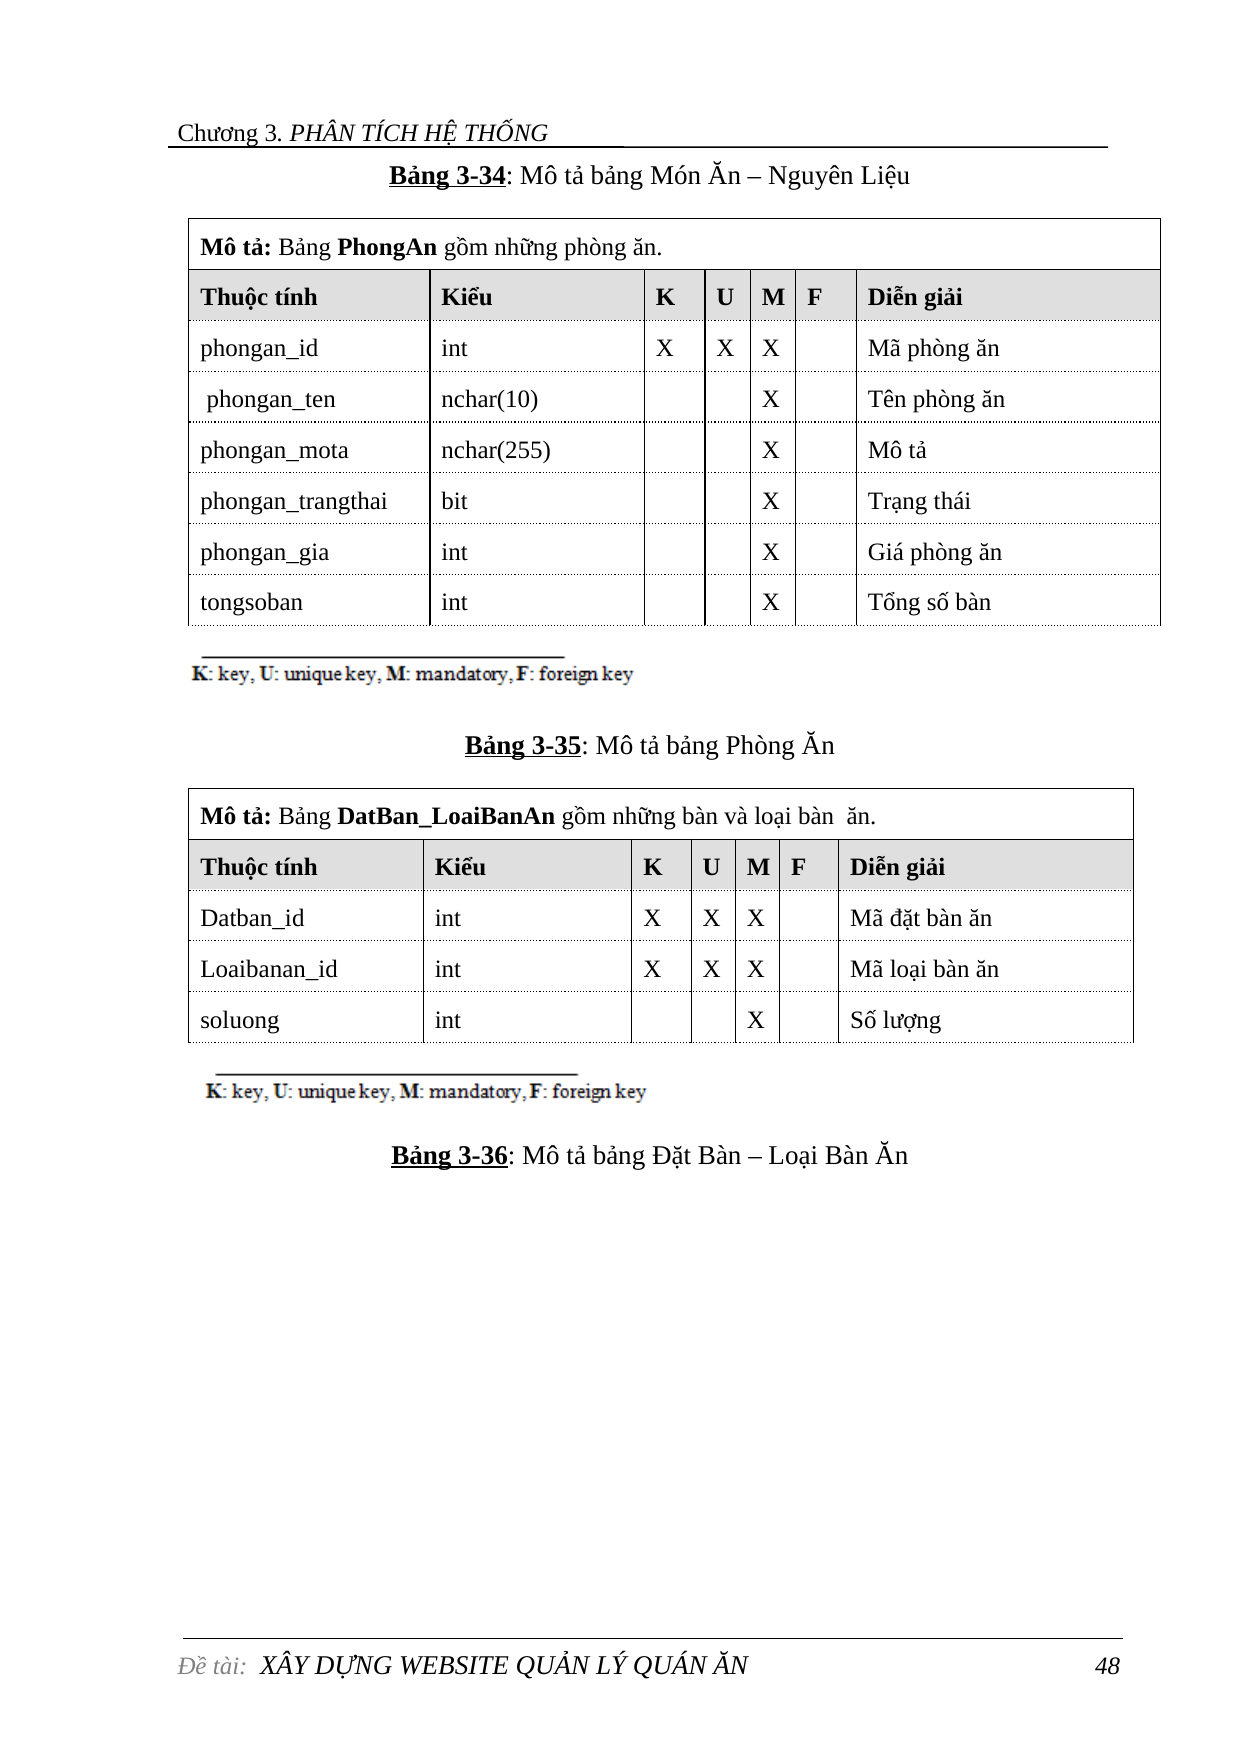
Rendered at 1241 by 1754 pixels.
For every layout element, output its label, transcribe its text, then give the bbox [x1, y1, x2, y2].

table_cell [706, 371, 750, 421]
table_cell X [632, 890, 691, 940]
table_cell K [632, 840, 691, 889]
table_cell X [692, 890, 735, 940]
table_cell X [751, 523, 795, 574]
table_cell [796, 523, 856, 574]
table_cell K [645, 270, 704, 320]
table_cell [706, 421, 750, 472]
table_cell [645, 472, 704, 523]
table_cell X [645, 320, 704, 371]
table_cell F [796, 270, 856, 320]
table_cell Diễn giải [839, 840, 1133, 889]
table_cell Kiểu [424, 840, 631, 889]
table_cell Datban_id [189, 890, 423, 940]
table_cell M [736, 840, 779, 889]
table_cell phongan_ten [189, 371, 429, 421]
table_cell X [736, 890, 779, 940]
table_cell bit [431, 472, 644, 523]
table_cell X [751, 320, 795, 371]
table_cell Thuộc tính [189, 270, 429, 320]
table_cell int [424, 991, 631, 1042]
table_cell Mã đặt bàn ăn [839, 890, 1133, 940]
table_cell Loaibanan_id [189, 940, 423, 991]
table_cell Tên phòng ăn [857, 371, 1160, 421]
table_cell X [736, 991, 779, 1042]
text Bảng 3-35: Mô tả bảng Phòng Ăn [177, 729, 1122, 760]
table_cell Thuộc tính [189, 840, 423, 889]
table_cell [796, 320, 856, 371]
table_cell Trạng thái [857, 472, 1160, 523]
table_cell int [431, 574, 644, 625]
table_cell [645, 421, 704, 472]
table_cell Kiểu [431, 270, 644, 320]
table_cell X [692, 940, 735, 991]
table_header Mô tả: Bảng PhongAn gồm những phòng ăn. [189, 219, 1160, 269]
table_cell Giá phòng ăn [857, 523, 1160, 574]
table_cell Tổng số bàn [857, 574, 1160, 625]
table_cell F [780, 840, 838, 889]
table_cell int [431, 320, 644, 371]
table_cell Mô tả [857, 421, 1160, 472]
table_cell M [751, 270, 795, 320]
picture [186, 638, 642, 701]
table_cell [645, 574, 704, 625]
table_cell int [431, 523, 644, 574]
table_cell [706, 523, 750, 574]
table_cell [796, 472, 856, 523]
table_cell X [751, 574, 795, 625]
table_cell [796, 421, 856, 472]
table_cell phongan_gia [189, 523, 429, 574]
table_cell X [751, 421, 795, 472]
text Bảng 3-34: Mô tả bảng Món Ăn – Nguyên Liệu [177, 159, 1122, 190]
table_cell phongan_id [189, 320, 429, 371]
table_cell [189, 1042, 1134, 1127]
table_cell X [632, 940, 691, 991]
table_cell [706, 472, 750, 523]
table_cell soluong [189, 991, 423, 1042]
table_cell [796, 574, 856, 625]
table_cell [692, 991, 735, 1042]
table_cell [645, 523, 704, 574]
table_cell [645, 371, 704, 421]
table_cell [632, 991, 691, 1042]
table_cell Diễn giải [857, 270, 1160, 320]
table_cell nchar(10) [431, 371, 644, 421]
table_cell [706, 574, 750, 625]
table_cell X [706, 320, 750, 371]
table_cell Số lượng [839, 991, 1133, 1042]
table_header Mô tả: Bảng DatBan_LoaiBanAn gồm những bàn và loại bàn ăn. [189, 789, 1133, 839]
table_cell [796, 371, 856, 421]
table_cell [780, 991, 838, 1042]
table_cell X [751, 371, 795, 421]
table_cell Mã phòng ăn [857, 320, 1160, 371]
table_cell U [706, 270, 750, 320]
table_cell U [692, 840, 735, 889]
table_cell int [424, 890, 631, 940]
table_cell Mã loại bàn ăn [839, 940, 1133, 991]
table_cell phongan_trangthai [189, 472, 429, 523]
picture [200, 1055, 655, 1119]
table_cell phongan_mota [189, 421, 429, 472]
table_cell X [736, 940, 779, 991]
table_cell tongsoban [189, 574, 429, 625]
table_cell nchar(255) [431, 421, 644, 472]
table_cell [780, 890, 838, 940]
table_cell int [424, 940, 631, 991]
table_cell [780, 940, 838, 991]
table_cell X [751, 472, 795, 523]
text Bảng 3-36: Mô tả bảng Đặt Bàn – Loại Bàn Ăn [177, 1139, 1122, 1170]
